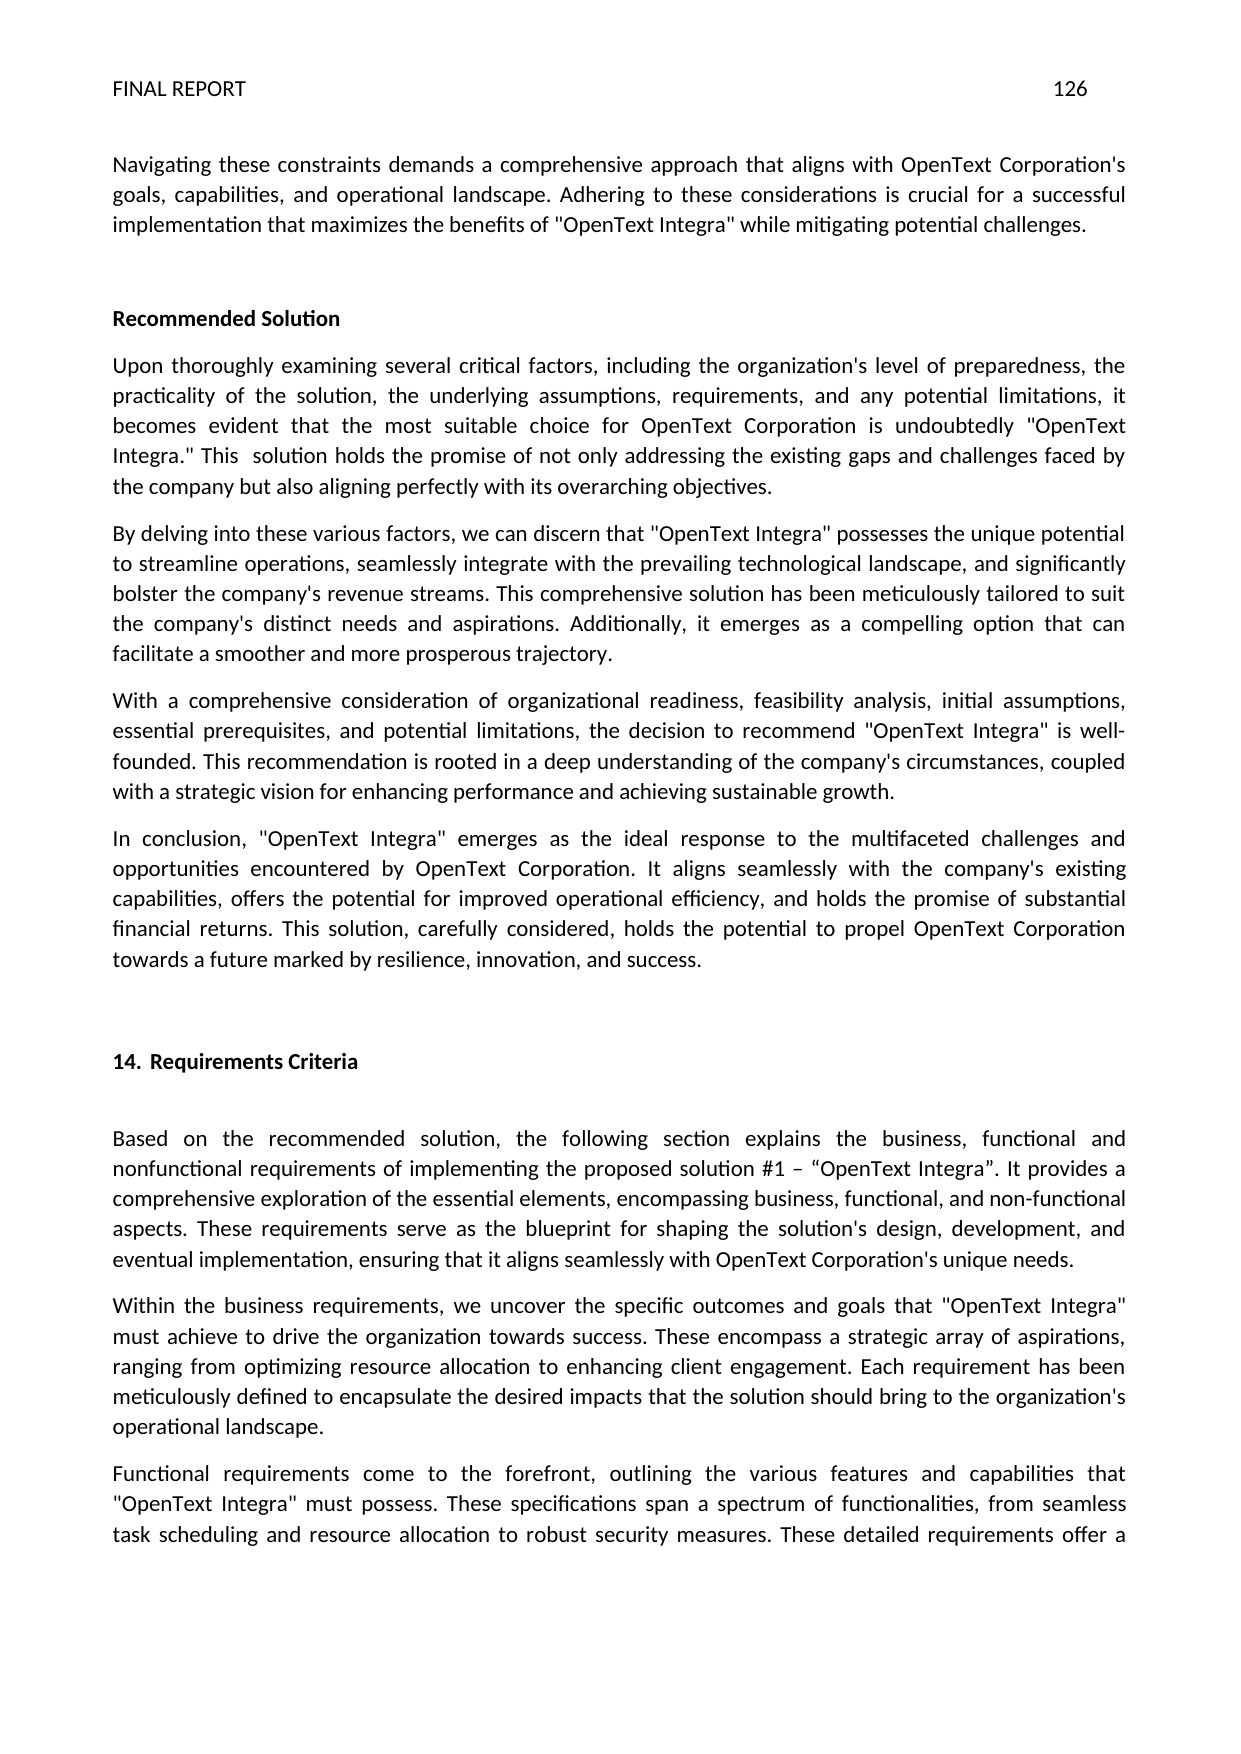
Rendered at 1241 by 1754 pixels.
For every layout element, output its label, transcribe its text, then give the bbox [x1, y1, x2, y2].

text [112, 1459, 1128, 1548]
text Upon thoroughly examining several critical factors, including the organization's level of preparedness, the practicality of the solution, the underlying assumptions, requirements, and any potential limitations, it becomes evident that the most suitable choice for OpenText Corporation is undoubtedly "OpenText Integra." This solution holds the promise of not only addressing the existing gaps and challenges faced by the company but also aligning perfectly with its overarching objectives. [112, 351, 1128, 500]
text Within the business requirements, we uncover the specific outcomes and goals that "OpenText Integra" must achieve to drive the organization towards success. These encompass a strategic array of aspirations, ranging from optimizing resource allocation to enhancing client engagement. Each requirement has been meticulously defined to encapsulate the desired impacts that the solution should bring to the organization's operational landscape. [112, 1292, 1128, 1441]
text In conclusion, "OpenText Integra" emerges as the ideal response to the multifaceted challenges and opportunities encountered by OpenText Corporation. It aligns seamlessly with the company's existing capabilities, offers the potential for improved operational efficiency, and holds the promise of substantial financial returns. This solution, carefully considered, holds the potential to propel OpenText Corporation towards a future marked by resilience, innovation, and success. [112, 824, 1128, 973]
text Navigating these constraints demands a comprehensive approach that aligns with OpenText Corporation's goals, capabilities, and operational landscape. Adhering to these considerations is crucial for a successful implementation that maximizes the benefits of "OpenText Integra" while mitigating potential challenges. [112, 150, 1128, 238]
text By delving into these various factors, we can discern that "OpenText Integra" possesses the unique potential to streamline operations, seamlessly integrate with the prevailing technological landscape, and significantly bolster the company's revenue streams. This comprehensive solution has been meticulously tailored to suit the company's distinct needs and aspirations. Additionally, it emerges as a compelling option that can facilitate a smoother and more prosperous trajectory. [112, 519, 1128, 668]
text Based on the recommended solution, the following section explains the business, functional and nonfunctional requirements of implementing the proposed solution #1 – “OpenText Integra”. It provides a comprehensive exploration of the essential elements, encompassing business, functional, and non-functional aspects. These requirements serve as the blueprint for shaping the solution's design, development, and eventual implementation, ensuring that it aligns seamlessly with OpenText Corporation's unique needs. [112, 1124, 1128, 1273]
text Recommended Solution [112, 304, 1128, 332]
subtitle Requirements Criteria [112, 1047, 1128, 1075]
text With a comprehensive consideration of organizational readiness, feasibility analysis, initial assumptions, essential prerequisites, and potential limitations, the decision to recommend "OpenText Integra" is well-founded. This recommendation is rooted in a deep understanding of the company's circumstances, coupled with a strategic vision for enhancing performance and achieving sustainable growth. [112, 686, 1128, 805]
